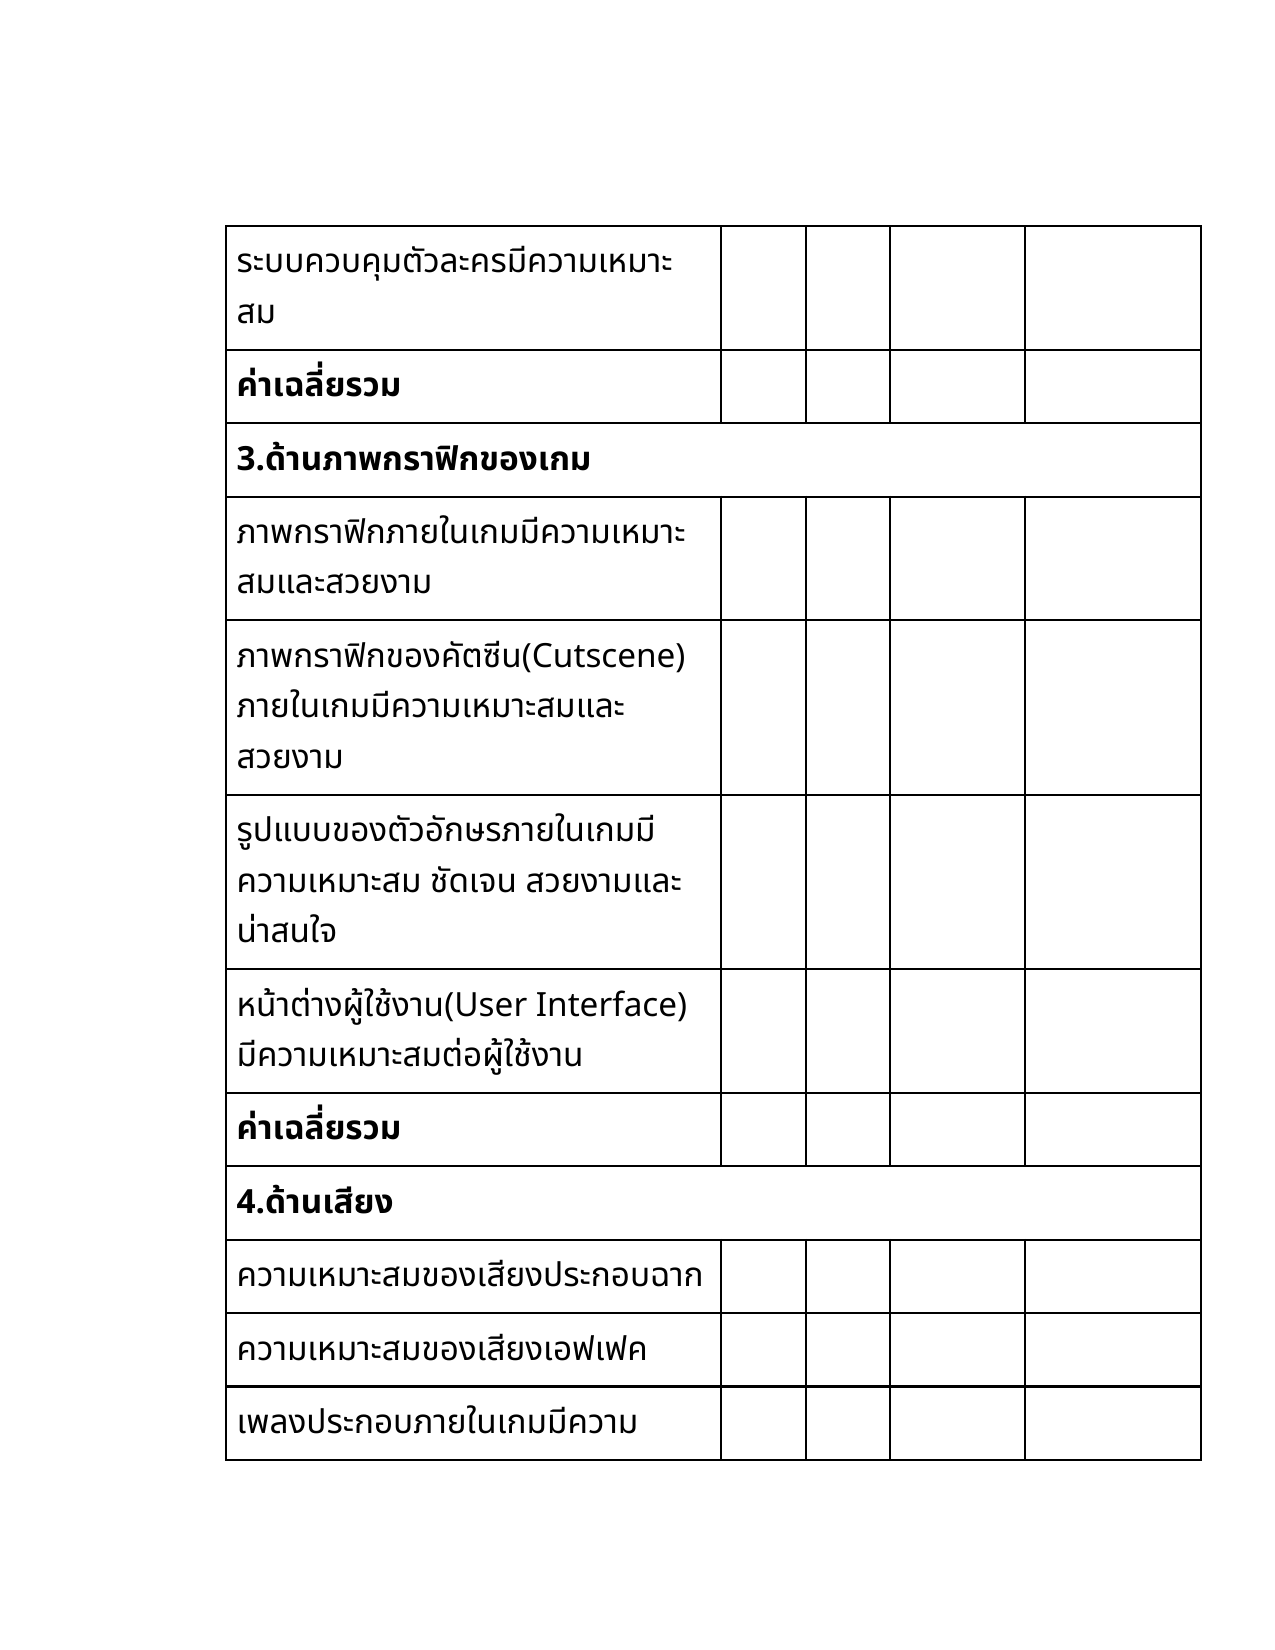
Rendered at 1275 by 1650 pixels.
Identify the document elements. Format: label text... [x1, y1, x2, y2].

table_cell [722, 970, 805, 1092]
table_cell ความเหมาะสมของเสียงประกอบฉาก [227, 1241, 720, 1312]
table_cell [1026, 351, 1200, 422]
table_cell [722, 1241, 805, 1312]
table_cell [1026, 498, 1200, 619]
table_cell ค่าเฉลี่ยรวม [227, 1094, 720, 1165]
table_cell [891, 1314, 1024, 1385]
table_cell [891, 1241, 1024, 1312]
table_cell [722, 227, 805, 349]
table_cell [1026, 796, 1200, 968]
table_cell ระบบควบคุมตัวละครมีความเหมาะสม [227, 227, 720, 349]
table_cell ภาพกราฟิกภายในเกมมีความเหมาะสมและสวยงาม [227, 498, 720, 619]
table_cell [891, 1388, 1024, 1459]
table_cell ความเหมาะสมของเสียงเอฟเฟค [227, 1314, 720, 1385]
table_cell [1026, 970, 1200, 1092]
table_cell [1026, 1314, 1200, 1385]
table_cell [891, 227, 1024, 349]
table_cell ภาพกราฟิกของคัตซีน(Cutscene) ภายในเกมมีความเหมาะสมและสวยงาม [227, 621, 720, 794]
table_cell [807, 970, 889, 1092]
table_cell [807, 621, 889, 794]
table_cell [891, 1094, 1024, 1165]
table_cell [807, 351, 889, 422]
table_cell [1026, 621, 1200, 794]
table_cell หน้าต่างผู้ใช้งาน(User Interface) มีความเหมาะสมต่อผู้ใช้งาน [227, 970, 720, 1092]
table_cell [807, 796, 889, 968]
table_cell [807, 1094, 889, 1165]
table_cell [807, 1388, 889, 1459]
table_cell [722, 1094, 805, 1165]
table_cell [807, 1241, 889, 1312]
table_cell [807, 498, 889, 619]
table_cell ค่าเฉลี่ยรวม [227, 351, 720, 422]
table_cell [891, 351, 1024, 422]
table_cell [1026, 1094, 1200, 1165]
table_cell [807, 227, 889, 349]
table_cell [1026, 1388, 1200, 1459]
table_cell 3.ด้านภาพกราฟิกของเกม [227, 424, 1200, 496]
table_cell [722, 621, 805, 794]
table_cell [722, 796, 805, 968]
table_cell [1026, 1241, 1200, 1312]
table_cell รูปแบบของตัวอักษรภายในเกมมีความเหมาะสม ชัดเจน สวยงามและน่าสนใจ [227, 796, 720, 968]
table_cell [891, 621, 1024, 794]
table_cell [227, 1388, 720, 1459]
table_cell [891, 796, 1024, 968]
table_cell [722, 1388, 805, 1459]
table_cell [722, 351, 805, 422]
table_cell [1026, 227, 1200, 349]
table_cell [722, 498, 805, 619]
table_cell 4.ด้านเสียง [227, 1167, 1200, 1239]
table_cell [722, 1314, 805, 1385]
table_cell [891, 498, 1024, 619]
table_cell [807, 1314, 889, 1385]
table_cell [891, 970, 1024, 1092]
